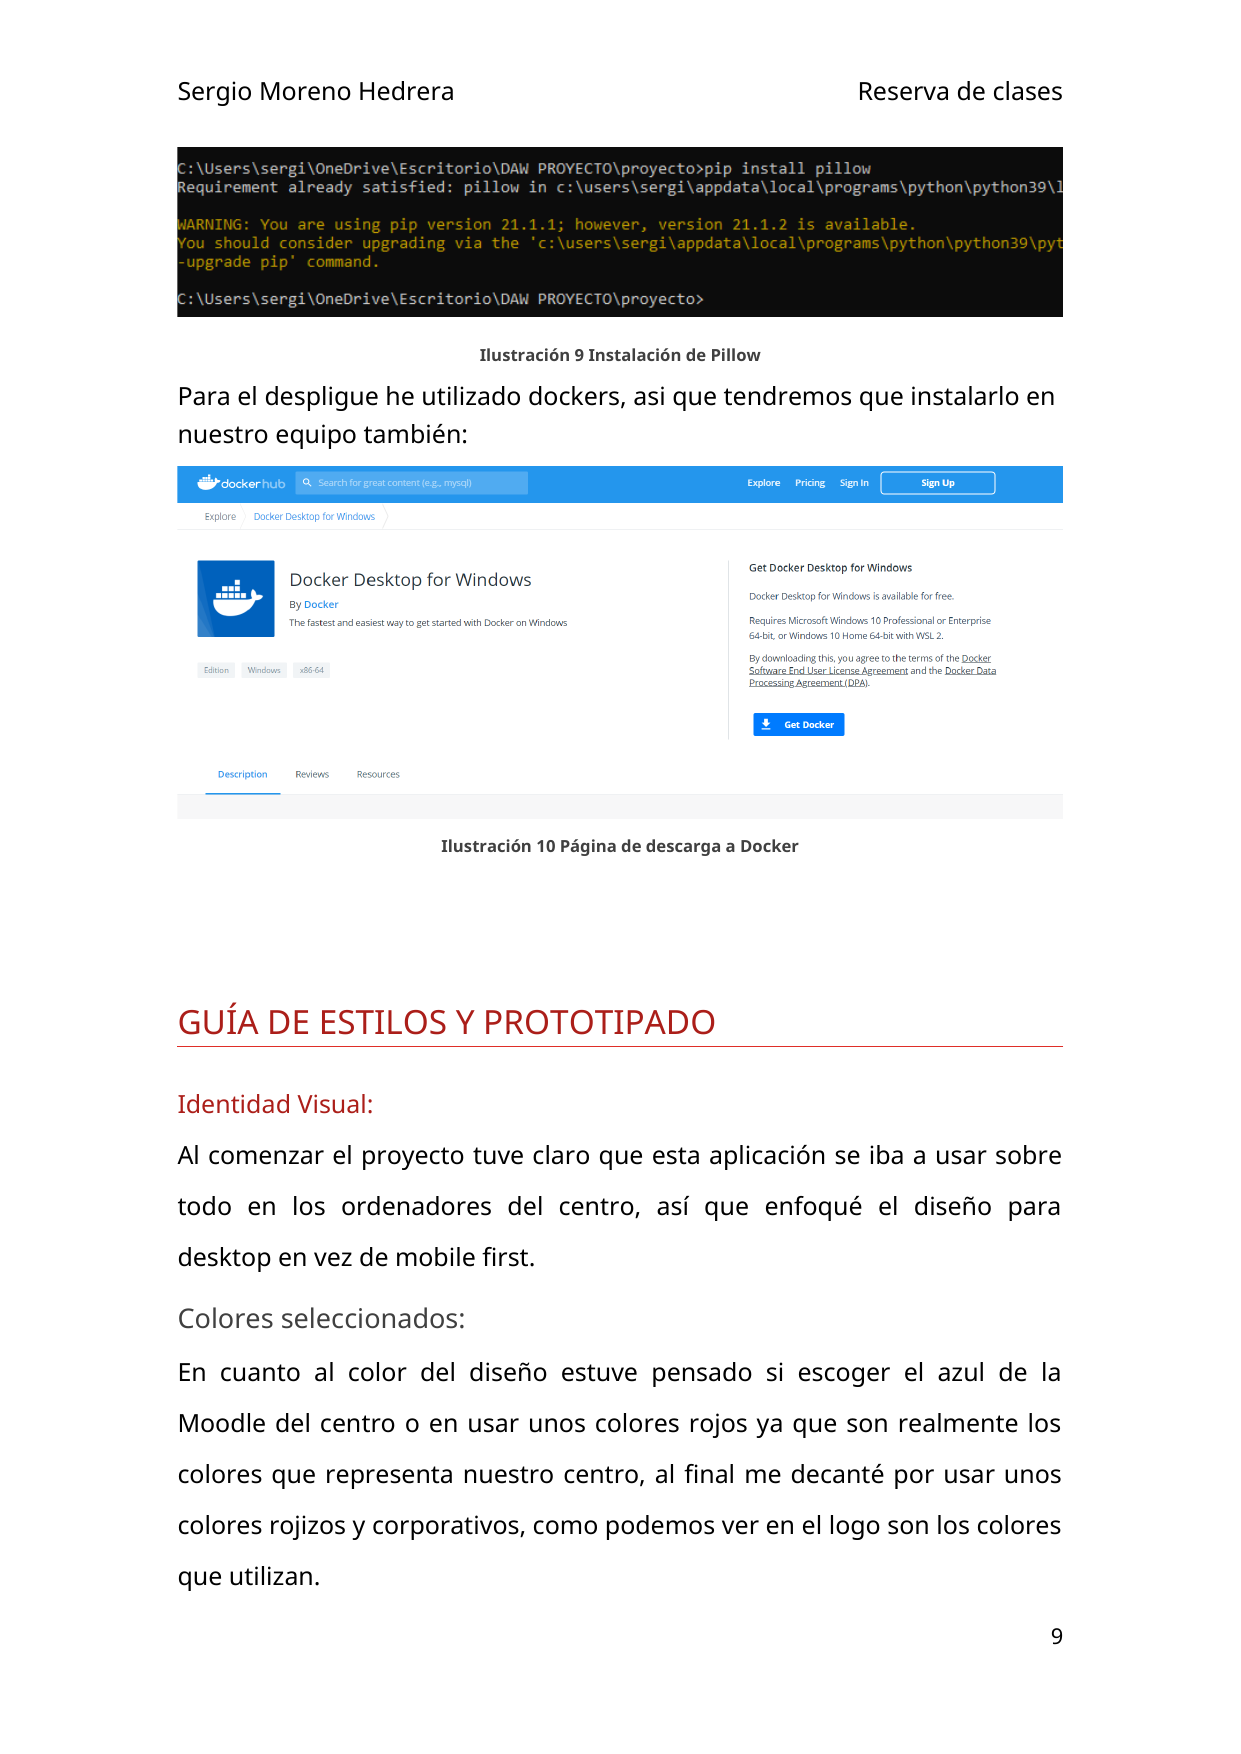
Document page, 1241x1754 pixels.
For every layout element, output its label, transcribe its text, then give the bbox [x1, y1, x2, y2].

picture [177, 147, 1063, 317]
subtitle GUÍA DE ESTILOS Y PROTOTIPADO [177, 999, 1063, 1046]
subtitle Colores seleccionados: [177, 1299, 1063, 1336]
text Ilustración 9 Instalación de Pillow [177, 344, 1063, 366]
text Para el despligue he utilizado dockers, asi que tendremos que instalarlo en nuestro equipo también: [177, 379, 1063, 450]
text Al comenzar el proyecto tuve claro que esta aplicación se iba a usar sobre todo en los ordenadores del centro, así que enfoqué el diseño para desktop en vez de mobile first. [177, 1138, 1063, 1274]
picture [177, 466, 1063, 819]
subtitle Identidad Visual: [177, 1087, 1063, 1121]
text En cuanto al color del diseño estuve pensado si escoger el azul de la Moodle del centro o en usar unos colores rojos ya que son realmente los colores que representa nuestro centro, al final me decanté por usar unos colores rojizos y corporativos, como podemos ver en el logo son los colores que utilizan. [177, 1354, 1063, 1593]
text Ilustración 10 Página de descarga a Docker [177, 834, 1063, 857]
